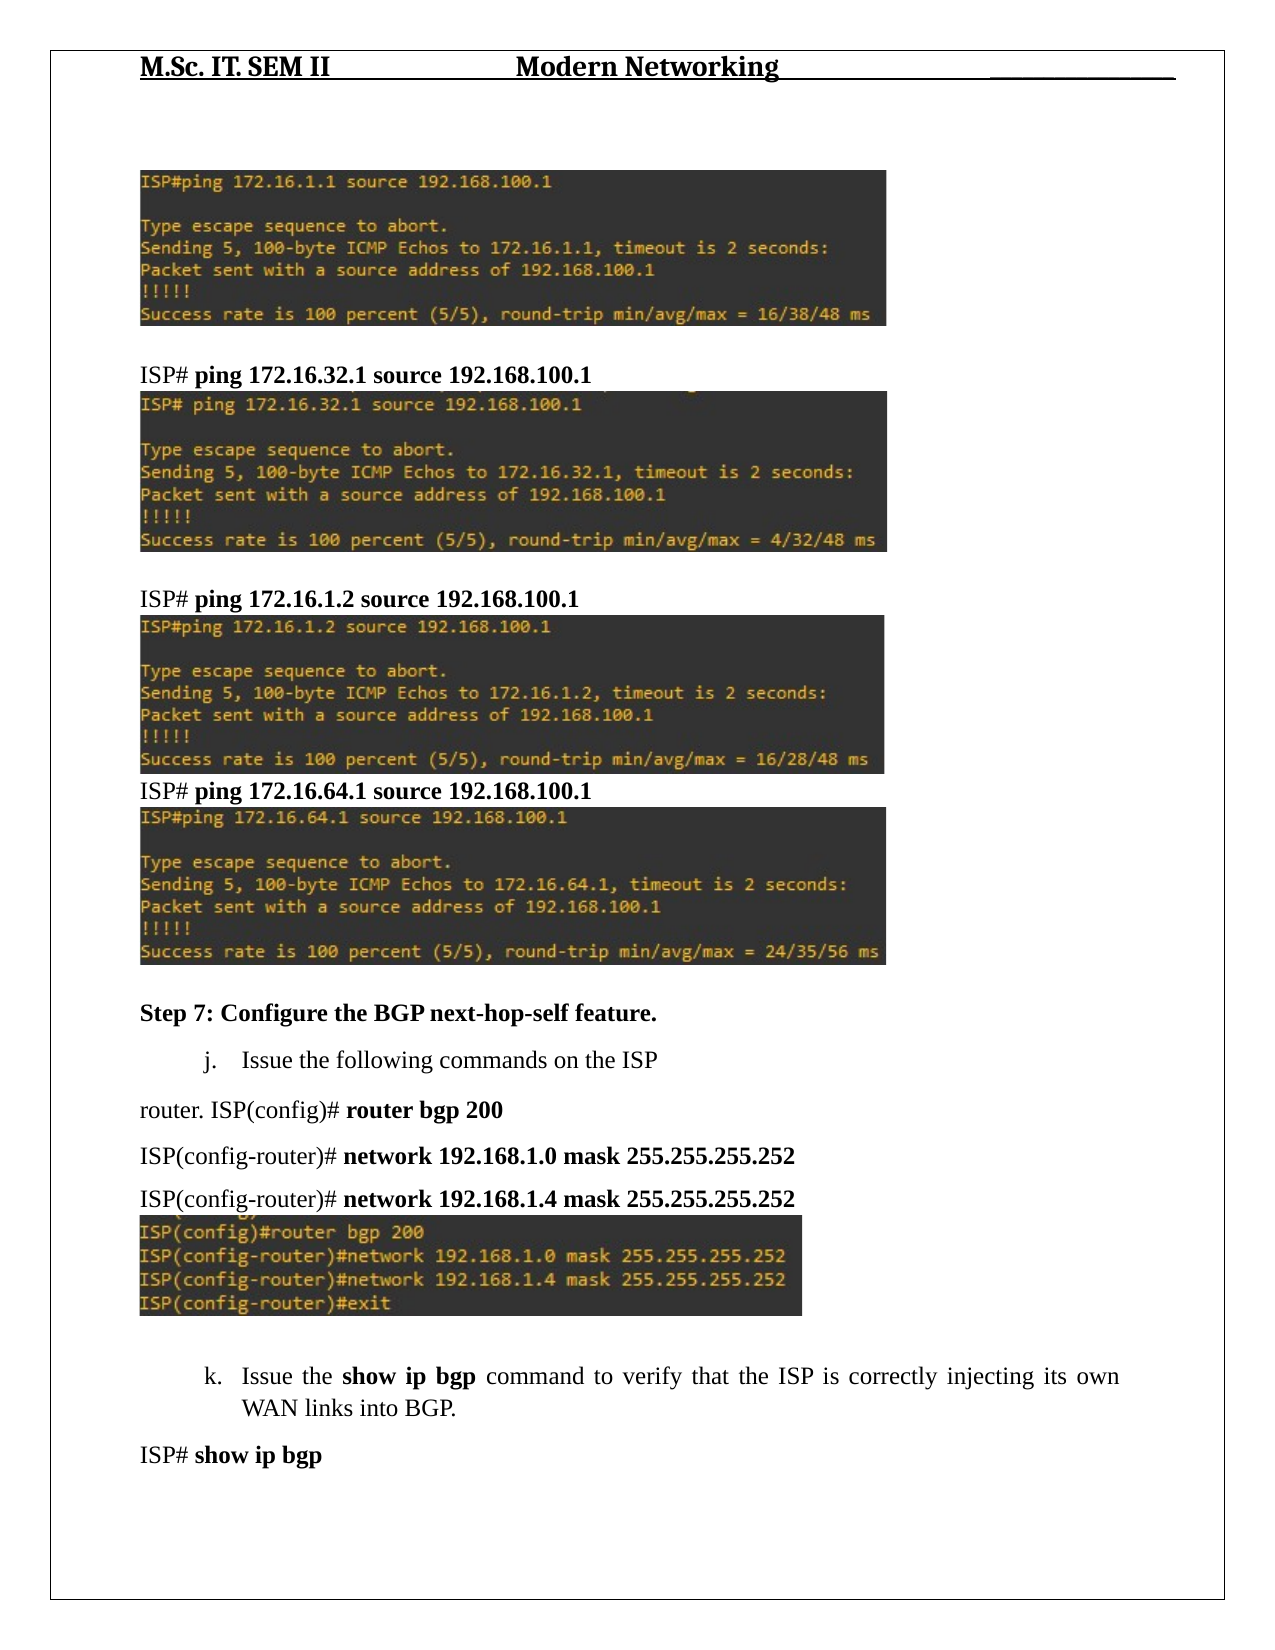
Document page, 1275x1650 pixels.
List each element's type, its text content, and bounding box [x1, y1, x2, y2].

text ISP# ping 172.16.64.1 source 192.168.100.1 [139, 776, 1189, 805]
text ISP(config-router)# network 192.168.1.4 mask 255.255.255.252 [139, 1184, 1189, 1213]
text ISP# ping 172.16.32.1 source 192.168.100.1 [139, 360, 1189, 389]
text ISP# show ip bgp [139, 1440, 1189, 1469]
picture [139, 615, 885, 774]
text Step 7: Configure the BGP next-hop-self feature. [139, 998, 1189, 1027]
picture [139, 170, 887, 326]
text ISP(config-router)# network 192.168.1.0 mask 255.255.255.252 [139, 1141, 1189, 1170]
text router. ISP(config)# router bgp 200 [139, 1095, 1128, 1123]
text ISP# ping 172.16.1.2 source 192.168.100.1 [139, 584, 1189, 613]
picture [139, 1215, 803, 1316]
list Issue the following commands on the ISP [204, 1045, 1121, 1074]
picture [139, 391, 888, 552]
list Issue the show ip bgp command to verify that the ISP is correctly injecting its own WAN links into BGP. [204, 1361, 1121, 1422]
picture [139, 807, 887, 965]
